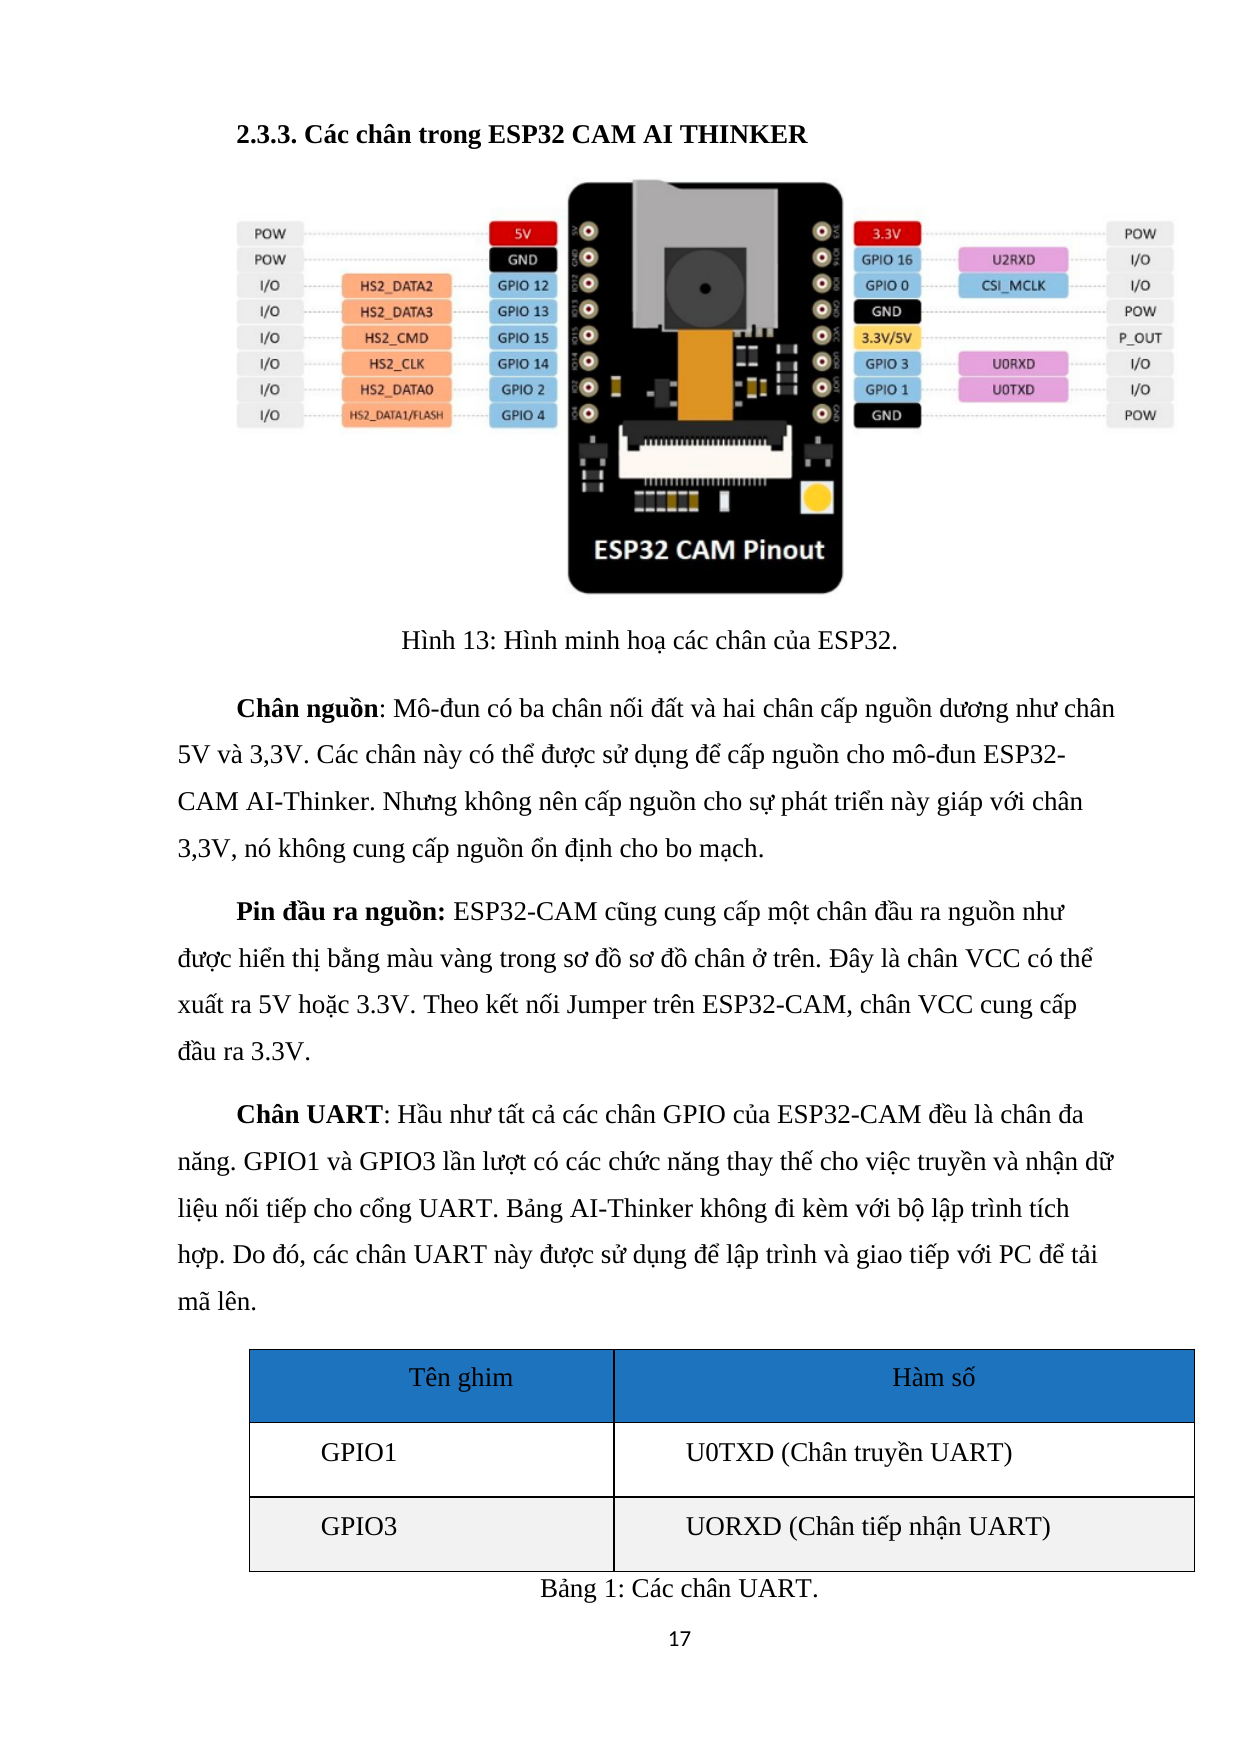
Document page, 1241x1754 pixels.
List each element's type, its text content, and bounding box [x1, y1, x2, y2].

table_cell GPIO1 [250, 1423, 613, 1496]
text Chân nguồn: Mô-đun có ba chân nối đất và hai chân cấp nguồn dương như chân 5V và 3,3V. Các chân này có thể được sử dụng để cấp nguồn cho mô-đun ESP32-CAM AI-Thinker. Nhưng không nên cấp nguồn cho sự phát triển này giáp với chân 3,3V, nó không cung cấp nguồn ổn định cho bo mạch. [177, 692, 1122, 863]
table_cell UORXD (Chân tiếp nhận UART) [615, 1498, 1194, 1571]
table_header Hàm số [615, 1350, 1194, 1422]
subtitle 2.3.3. Các chân trong ESP32 CAM AI THINKER [177, 118, 1122, 149]
table_cell GPIO3 [250, 1498, 613, 1571]
text Chân UART: Hầu như tất cả các chân GPIO của ESP32-CAM đều là chân đa năng. GPIO1 và GPIO3 lần lượt có các chức năng thay thế cho việc truyền và nhận dữ liệu nối tiếp cho cổng UART. Bảng AI-Thinker không đi kèm với bộ lập trình tích hợp. Do đó, các chân UART này được sử dụng để lập trình và giao tiếp với PC để tải mã lên. [177, 1098, 1122, 1316]
text Bảng 1: Các chân UART. [177, 1572, 1122, 1603]
picture [236, 164, 1182, 609]
table_header Tên ghim [250, 1350, 613, 1422]
text Pin đầu ra nguồn: ESP32-CAM cũng cung cấp một chân đầu ra nguồn như được hiển thị bằng màu vàng trong sơ đồ sơ đồ chân ở trên. Đây là chân VCC có thể xuất ra 5V hoặc 3.3V. Theo kết nối Jumper trên ESP32-CAM, chân VCC cung cấp đầu ra 3.3V. [177, 895, 1122, 1066]
table_cell U0TXD (Chân truyền UART) [615, 1423, 1194, 1496]
